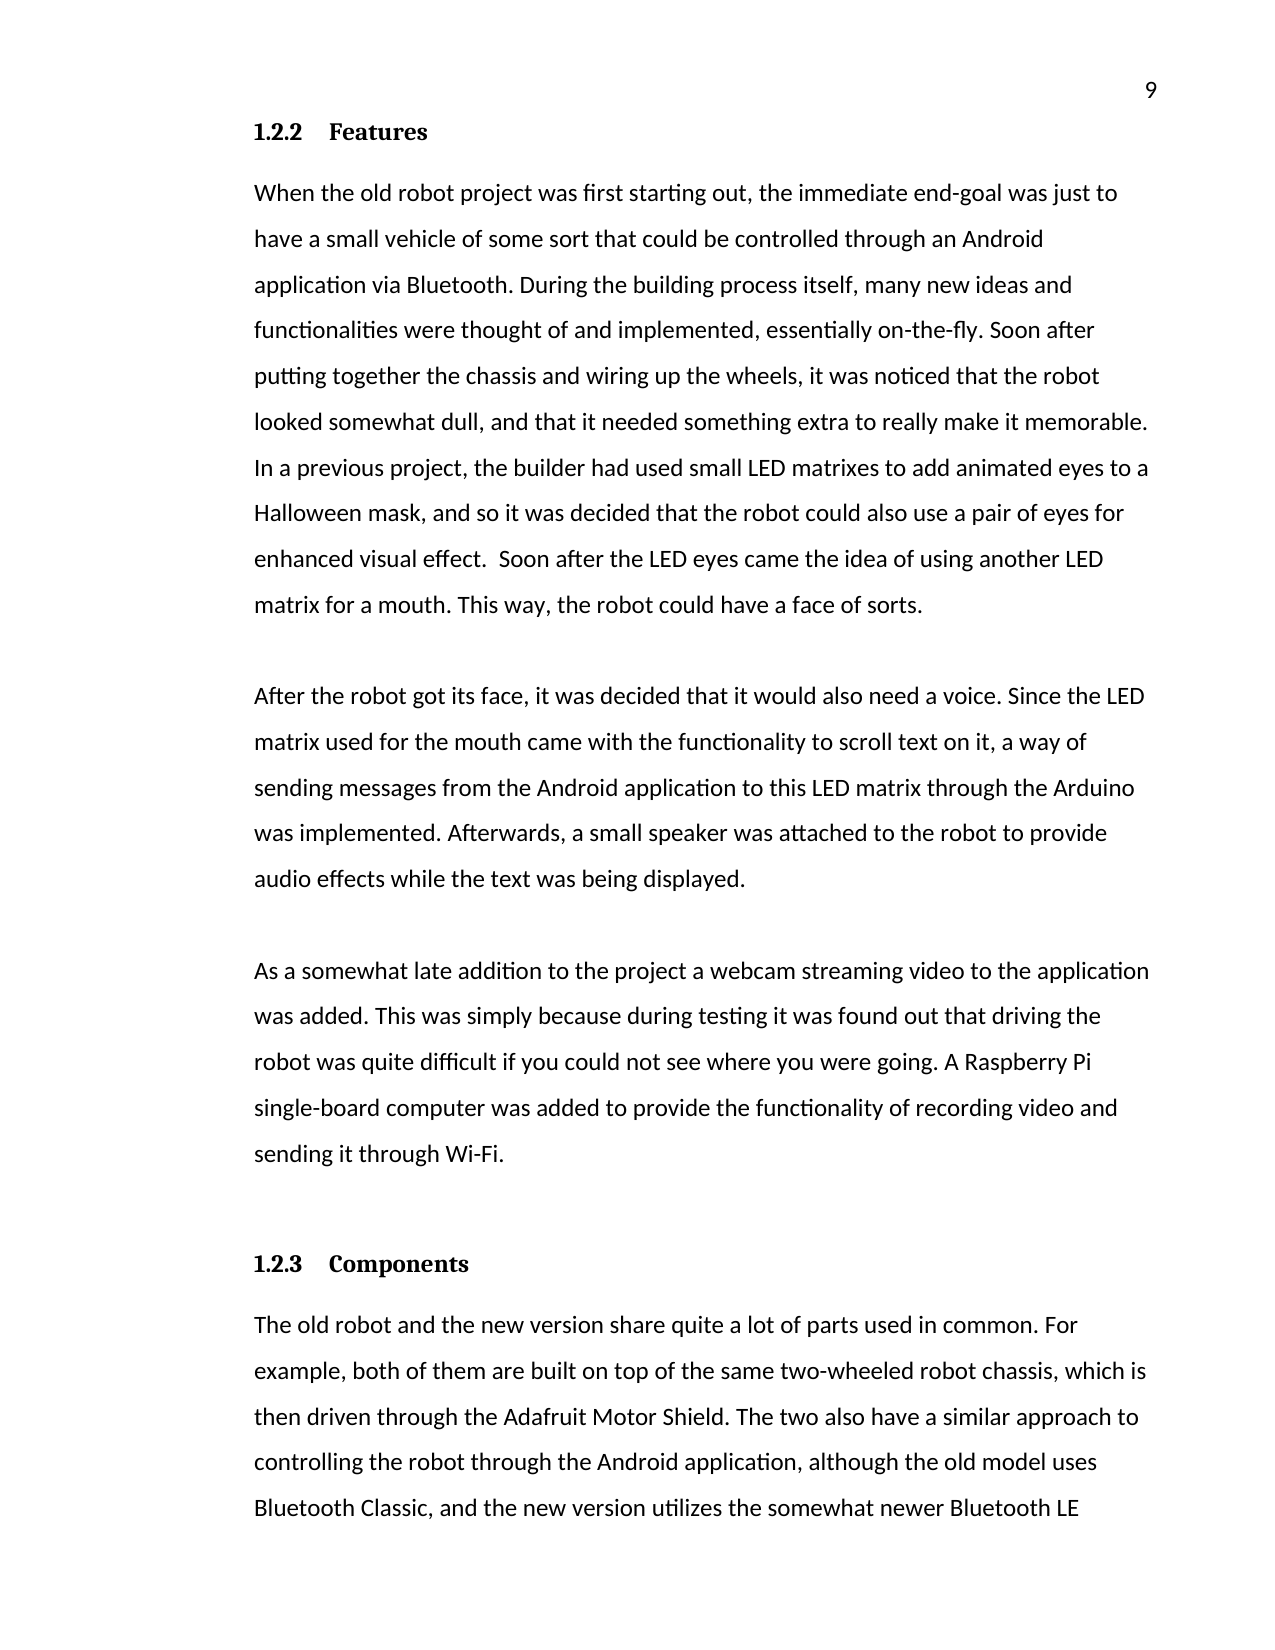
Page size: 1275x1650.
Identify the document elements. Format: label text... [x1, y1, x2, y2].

text When the old robot project was first starting out, the immediate end-goal was just to have a small vehicle of some sort that could be controlled through an Android application via Bluetooth. During the building process itself, many new ideas and functionalities were thought of and implemented, essentially on-the-fly. Soon after putting together the chassis and wiring up the wheels, it was noticed that the robot looked somewhat dull, and that it needed something extra to really make it memorable. In a previous project, the builder had used small LED matrixes to add animated eyes to a Halloween mask, and so it was decided that the robot could also use a pair of eyes for enhanced visual effect. Soon after the LED eyes came the idea of using another LED matrix for a mouth. This way, the robot could have a face of sorts. [254, 177, 1157, 619]
text As a somewhat late addition to the project a webcam streaming video to the application was added. This was simply because during testing it was found out that driving the robot was quite difficult if you could not see where you were going. A Raspberry Pi single-board computer was added to provide the functionality of recording video and sending it through Wi-Fi. [254, 955, 1157, 1168]
text After the robot got its face, it was decided that it would also need a voice. Since the LED matrix used for the mouth came with the functionality to scroll text on it, a way of sending messages from the Android application to this LED matrix through the Arduino was implemented. Afterwards, a small speaker was attached to the robot to provide audio effects while the text was being displayed. [254, 680, 1157, 894]
subtitle Components [254, 1250, 1157, 1279]
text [254, 1309, 1157, 1523]
subtitle Features [254, 118, 1157, 147]
